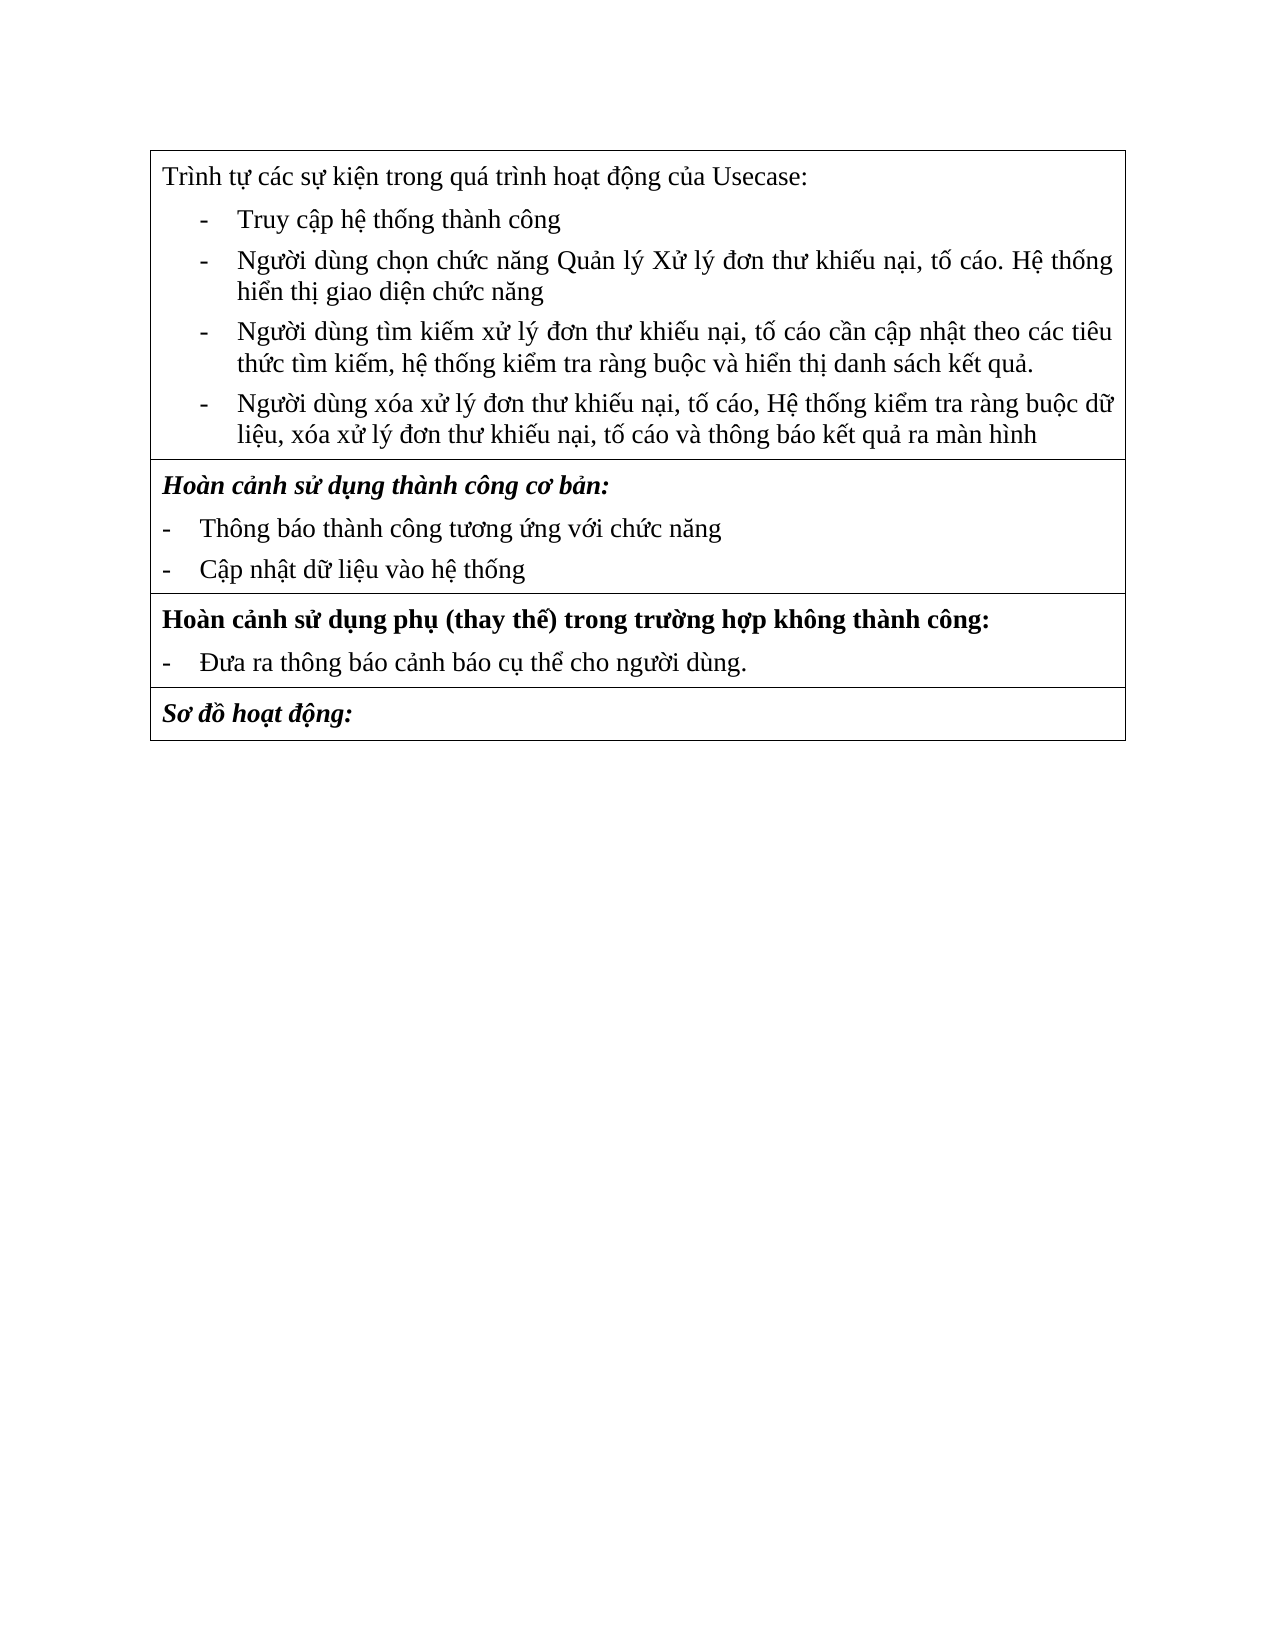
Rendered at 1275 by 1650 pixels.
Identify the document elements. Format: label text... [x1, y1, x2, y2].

table_cell Hoàn cảnh sử dụng thành công cơ bản: Thông báo thành công tương ứng với chức năng Cập nhật dữ liệu vào hệ thống [151, 460, 1125, 593]
table_cell Hoàn cảnh sử dụng phụ (thay thế) trong trường hợp không thành công: Đưa ra thông báo cảnh báo cụ thể cho người dùng. [151, 594, 1125, 687]
table_cell Sơ đồ hoạt động: [151, 688, 1125, 740]
table_cell Trình tự các sự kiện trong quá trình hoạt động của Usecase: Truy cập hệ thống thành công Người dùng chọn chức năng Quản lý Xử lý đơn thư khiếu nại, tố cáo. Hệ thống hiển thị giao diện chức năng Người dùng tìm kiếm xử lý đơn thư khiếu nại, tố cáo cần cập nhật theo các tiêu thức tìm kiếm, hệ thống kiểm tra ràng buộc và hiển thị danh sách kết quả. Người dùng xóa xử lý đơn thư khiếu nại, tố cáo, Hệ thống kiểm tra ràng buộc dữ liệu, xóa xử lý đơn thư khiếu nại, tố cáo và thông báo kết quả ra màn hình [151, 151, 1125, 459]
